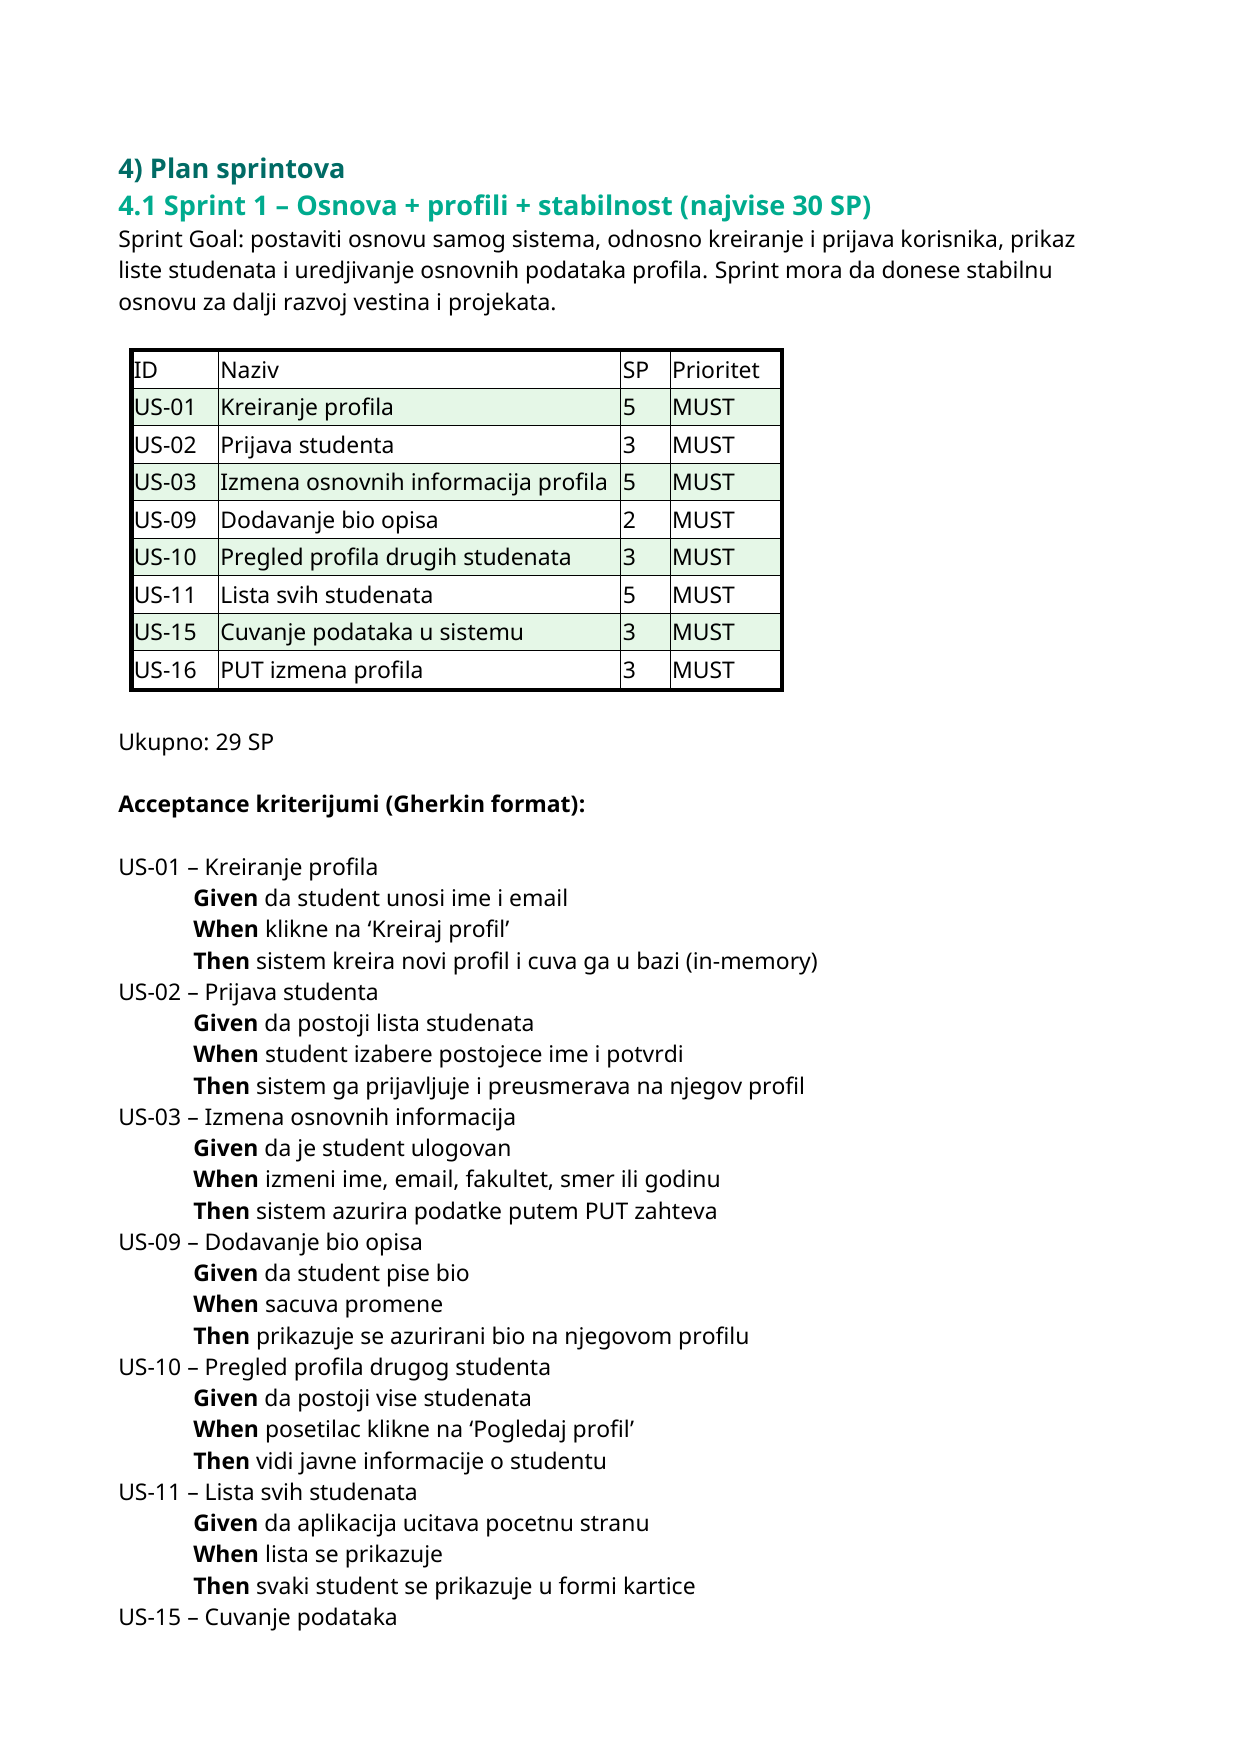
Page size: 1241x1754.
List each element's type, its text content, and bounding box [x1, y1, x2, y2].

table_header Prioritet [671, 352, 780, 388]
text Given da student pise bio When sacuva promene Then prikazuje se azurirani bio na njegovom profilu [118, 1257, 1122, 1351]
table_header ID [134, 352, 218, 388]
text Ukupno: 29 SP [118, 726, 1122, 757]
text US-02 – Prijava studenta [118, 976, 1122, 1007]
table_cell MUST [671, 389, 780, 425]
text US-09 – Dodavanje bio opisa [118, 1226, 1122, 1257]
table_cell US-03 [134, 464, 218, 500]
table_cell MUST [671, 576, 780, 613]
table_cell Dodavanje bio opisa [219, 501, 620, 538]
text Given da je student ulogovan When izmeni ime, email, fakultet, smer ili godinu Then sistem azurira podatke putem PUT zahtevа [118, 1132, 1122, 1226]
table_cell 3 [621, 539, 670, 575]
table_cell 3 [621, 426, 670, 463]
table_cell Cuvanje podataka u sistemu [219, 614, 620, 650]
text US-11 – Lista svih studenata [118, 1476, 1122, 1507]
table_cell Lista svih studenata [219, 576, 620, 613]
text US-01 – Kreiranje profila [118, 851, 1122, 882]
table_cell Pregled profila drugih studenata [219, 539, 620, 575]
table_cell 5 [621, 389, 670, 425]
table_cell MUST [671, 651, 780, 688]
table_cell Izmena osnovnih informacija profila [219, 464, 620, 500]
text Acceptance kriterijumi (Gherkin format): [118, 788, 1122, 820]
table_cell US-09 [134, 501, 218, 538]
table_cell 2 [621, 501, 670, 538]
table_cell Prijava studenta [219, 426, 620, 463]
table_header Naziv [219, 352, 620, 388]
text US-10 – Pregled profila drugog studenta [118, 1351, 1122, 1382]
table_cell 5 [621, 464, 670, 500]
table_header SP [621, 352, 670, 388]
table_cell Kreiranje profila [219, 389, 620, 425]
text Given da postoji vise studenata When posetilac klikne na ‘Pogledaj profil’ Then vidi javne informacije o studentu [118, 1382, 1122, 1476]
table_cell MUST [671, 501, 780, 538]
table_cell 5 [621, 576, 670, 613]
text Given da aplikacija ucitava pocetnu stranu When lista se prikazuje Then svaki student se prikazuje u formi kartice [118, 1507, 1122, 1601]
table_cell US-02 [134, 426, 218, 463]
table_cell PUT izmena profila [219, 651, 620, 688]
table_cell MUST [671, 539, 780, 575]
table_cell US-10 [134, 539, 218, 575]
table_cell US-01 [134, 389, 218, 425]
text US-15 – Cuvanje podataka [118, 1601, 1122, 1632]
text 4.1 Sprint 1 – Osnova + profili + stabilnost (najvise 30 SP) [118, 186, 1122, 223]
table_cell MUST [671, 614, 780, 650]
text Given da student unosi ime i email When klikne na ‘Kreiraj profil’ Then sistem kreira novi profil i cuva ga u bazi (in-memory) [118, 882, 1122, 976]
table_cell US-11 [134, 576, 218, 613]
table_cell MUST [671, 426, 780, 463]
text US-03 – Izmena osnovnih informacija [118, 1101, 1122, 1132]
text Sprint Goal: postaviti osnovu samog sistema, odnosno kreiranje i prijava korisnika, prikaz liste studenata i uredjivanje osnovnih podataka profila. Sprint mora da donese stabilnu osnovu za dalji razvoj vestina i projekata. [118, 223, 1122, 317]
table_cell 3 [621, 614, 670, 650]
table_cell US-16 [134, 651, 218, 688]
table_cell MUST [671, 464, 780, 500]
text Given da postoji lista studenata When student izabere postojece ime i potvrdi Then sistem ga prijavljuje i preusmerava na njegov profil [118, 1007, 1122, 1101]
text 4) Plan sprintova [118, 149, 1122, 186]
table_cell 3 [621, 651, 670, 688]
table_cell US-15 [134, 614, 218, 650]
